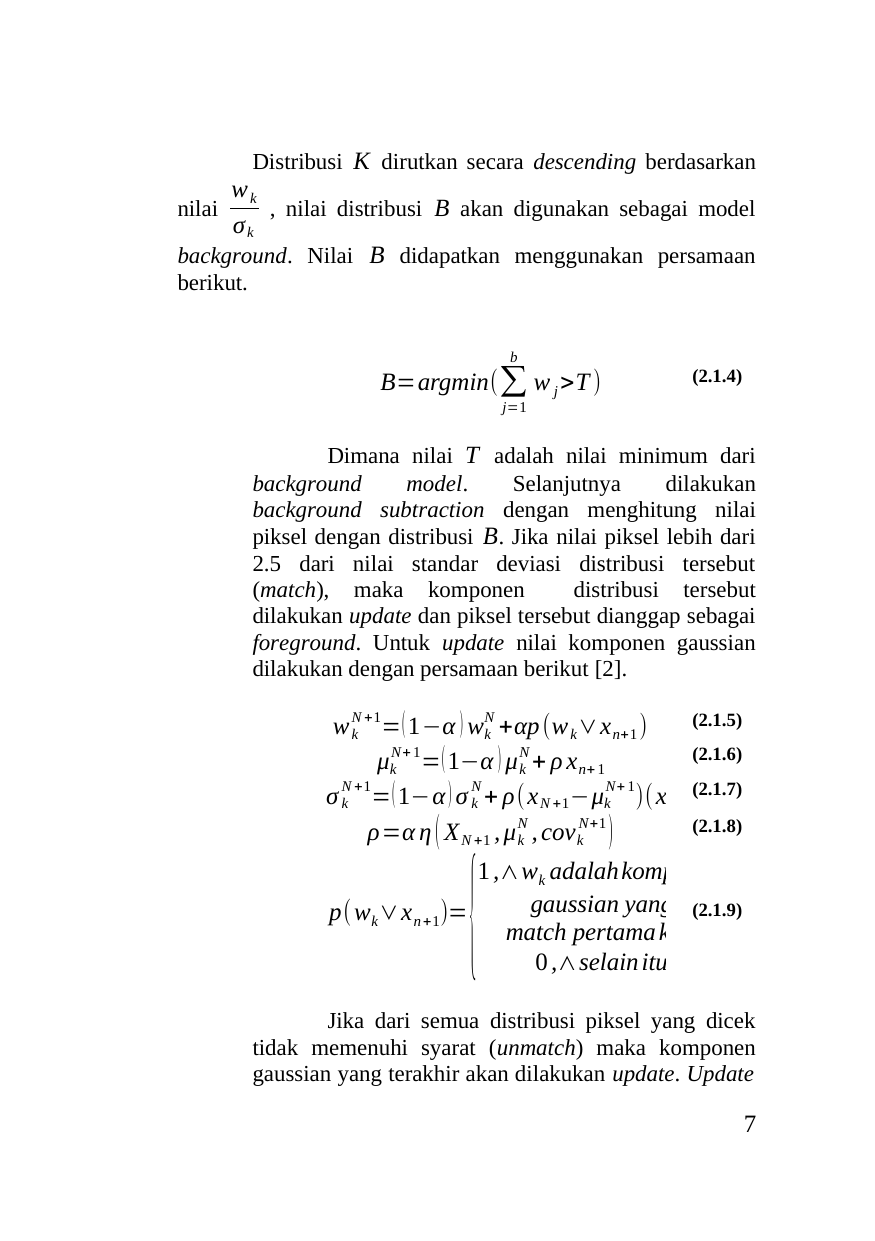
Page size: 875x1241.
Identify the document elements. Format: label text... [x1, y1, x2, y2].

table_cell (2.1.7) [665, 778, 768, 813]
table_header (2.1.4) [665, 348, 768, 416]
table_header [165, 708, 665, 743]
table_cell [165, 743, 665, 778]
table_cell (2.1.6) [665, 743, 768, 778]
table_cell (2.1.9) [665, 851, 768, 981]
text Dimana nilai adalah nilai minimum dari background model. Selanjutnya dilakukan background subtraction dengan menghitung nilai piksel dengan distribusi . Jika nilai piksel lebih dari 2.5 dari nilai standar deviasi distribusi tersebut (match), maka komponen distribusi tersebut dilakukan update dan piksel tersebut dianggap sebagai foreground. Untuk update nilai komponen gaussian dilakukan dengan persamaan berikut. [252, 442, 756, 682]
table_header [165, 348, 665, 416]
table_cell (2.1.8) [665, 813, 768, 851]
table_cell [165, 813, 665, 851]
table_header (2.1.5) [665, 708, 768, 743]
text Distribusi dirutkan secara descending berdasarkan nilai , nilai distribusi akan digunakan sebagai model background. Nilai didapatkan menggunakan persamaan berikut. [177, 148, 756, 296]
table_cell [165, 851, 665, 981]
table_cell [165, 778, 665, 813]
